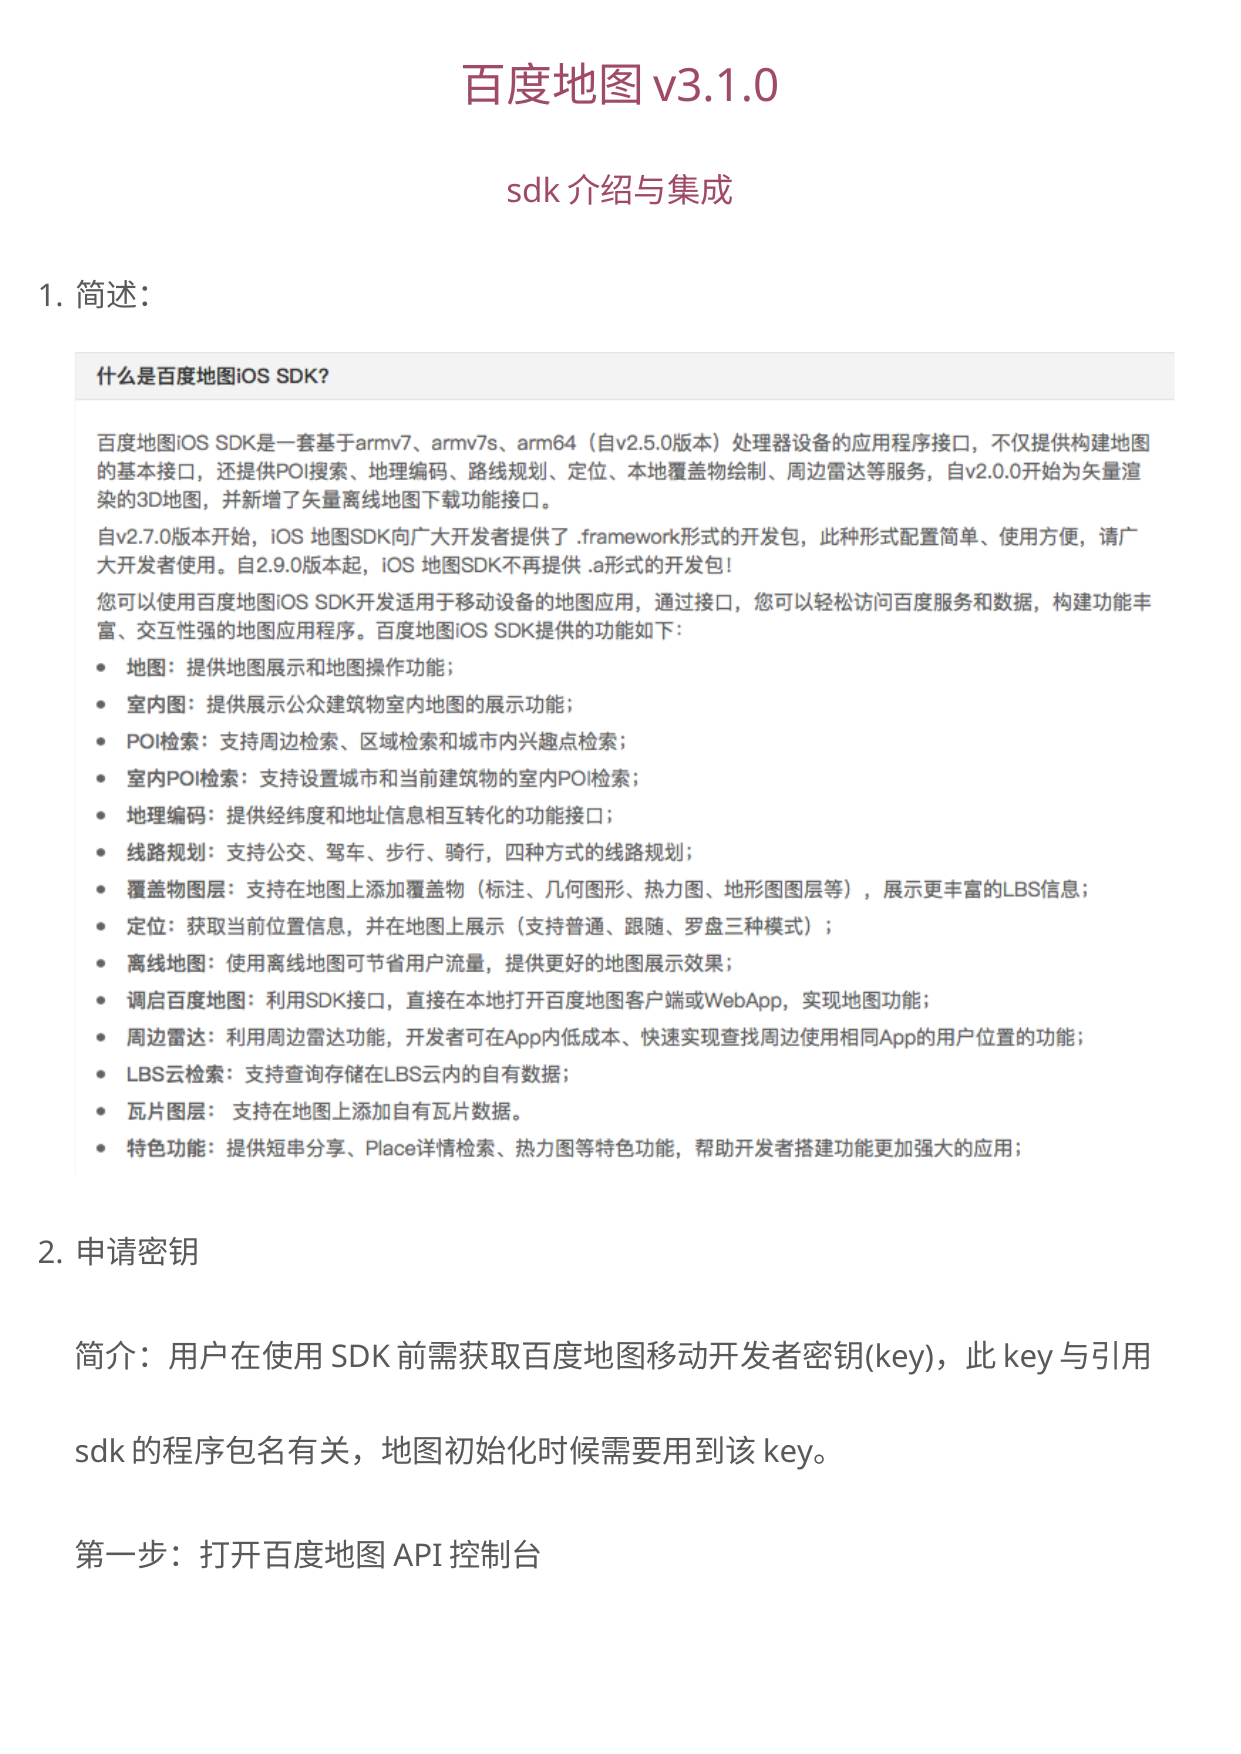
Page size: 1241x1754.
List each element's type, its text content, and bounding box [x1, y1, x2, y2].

text sdk介绍与集成 [37, 144, 1202, 232]
list 简述： [37, 248, 1202, 336]
list 申请密钥 [37, 1206, 1202, 1294]
picture [74, 352, 1175, 1174]
text 百度地图v3.1.0 [37, 38, 1202, 126]
list 第一步：打开百度地图API控制台 [74, 1509, 1202, 1597]
list 简介：用户在使用SDK前需获取百度地图移动开发者密钥(key)，此key与引用sdk的程序包名有关，地图初始化时候需要用到该key。 [74, 1310, 1202, 1493]
